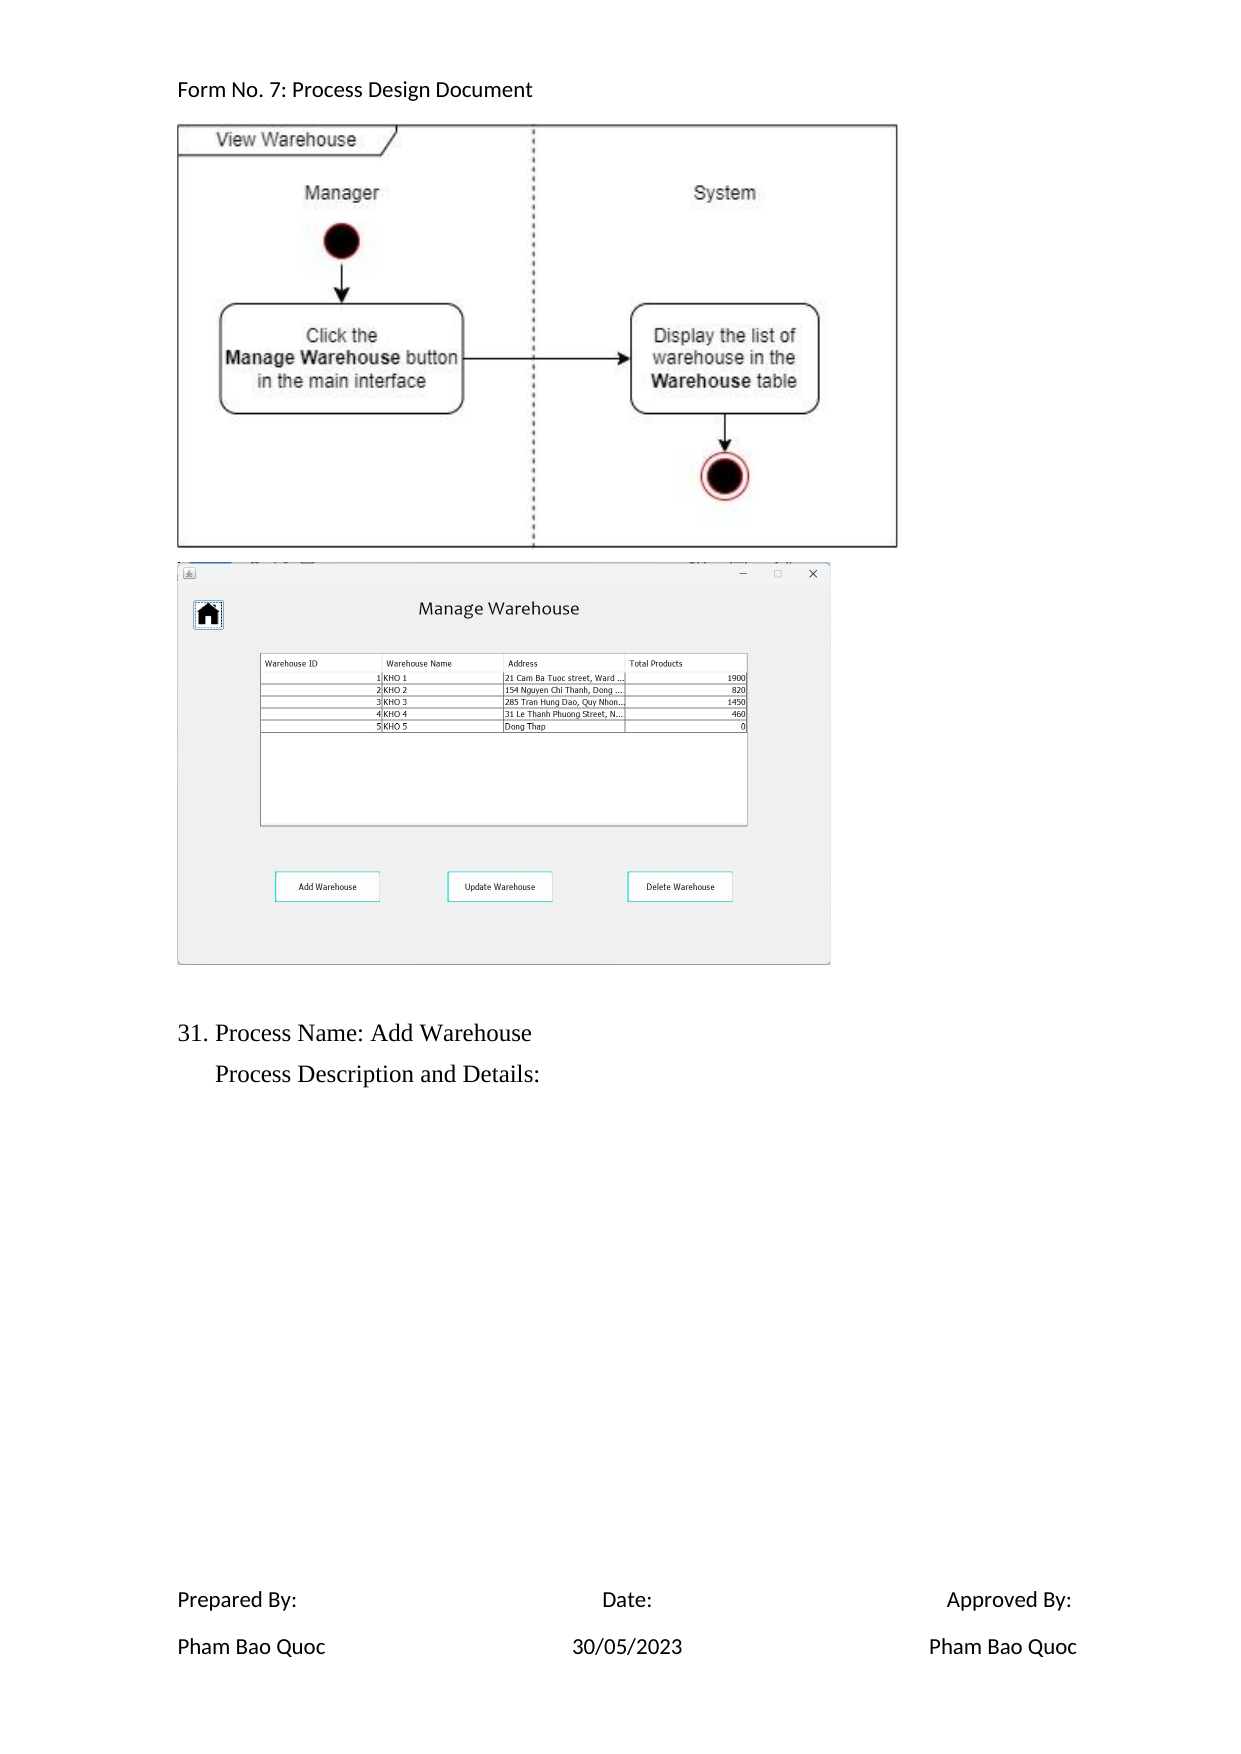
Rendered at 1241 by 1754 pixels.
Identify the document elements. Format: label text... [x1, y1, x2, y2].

picture [177, 123, 898, 551]
picture [177, 562, 831, 965]
list Process Name: Add Warehouse [177, 1018, 1122, 1047]
text Process Description and Details: [215, 1059, 1122, 1088]
